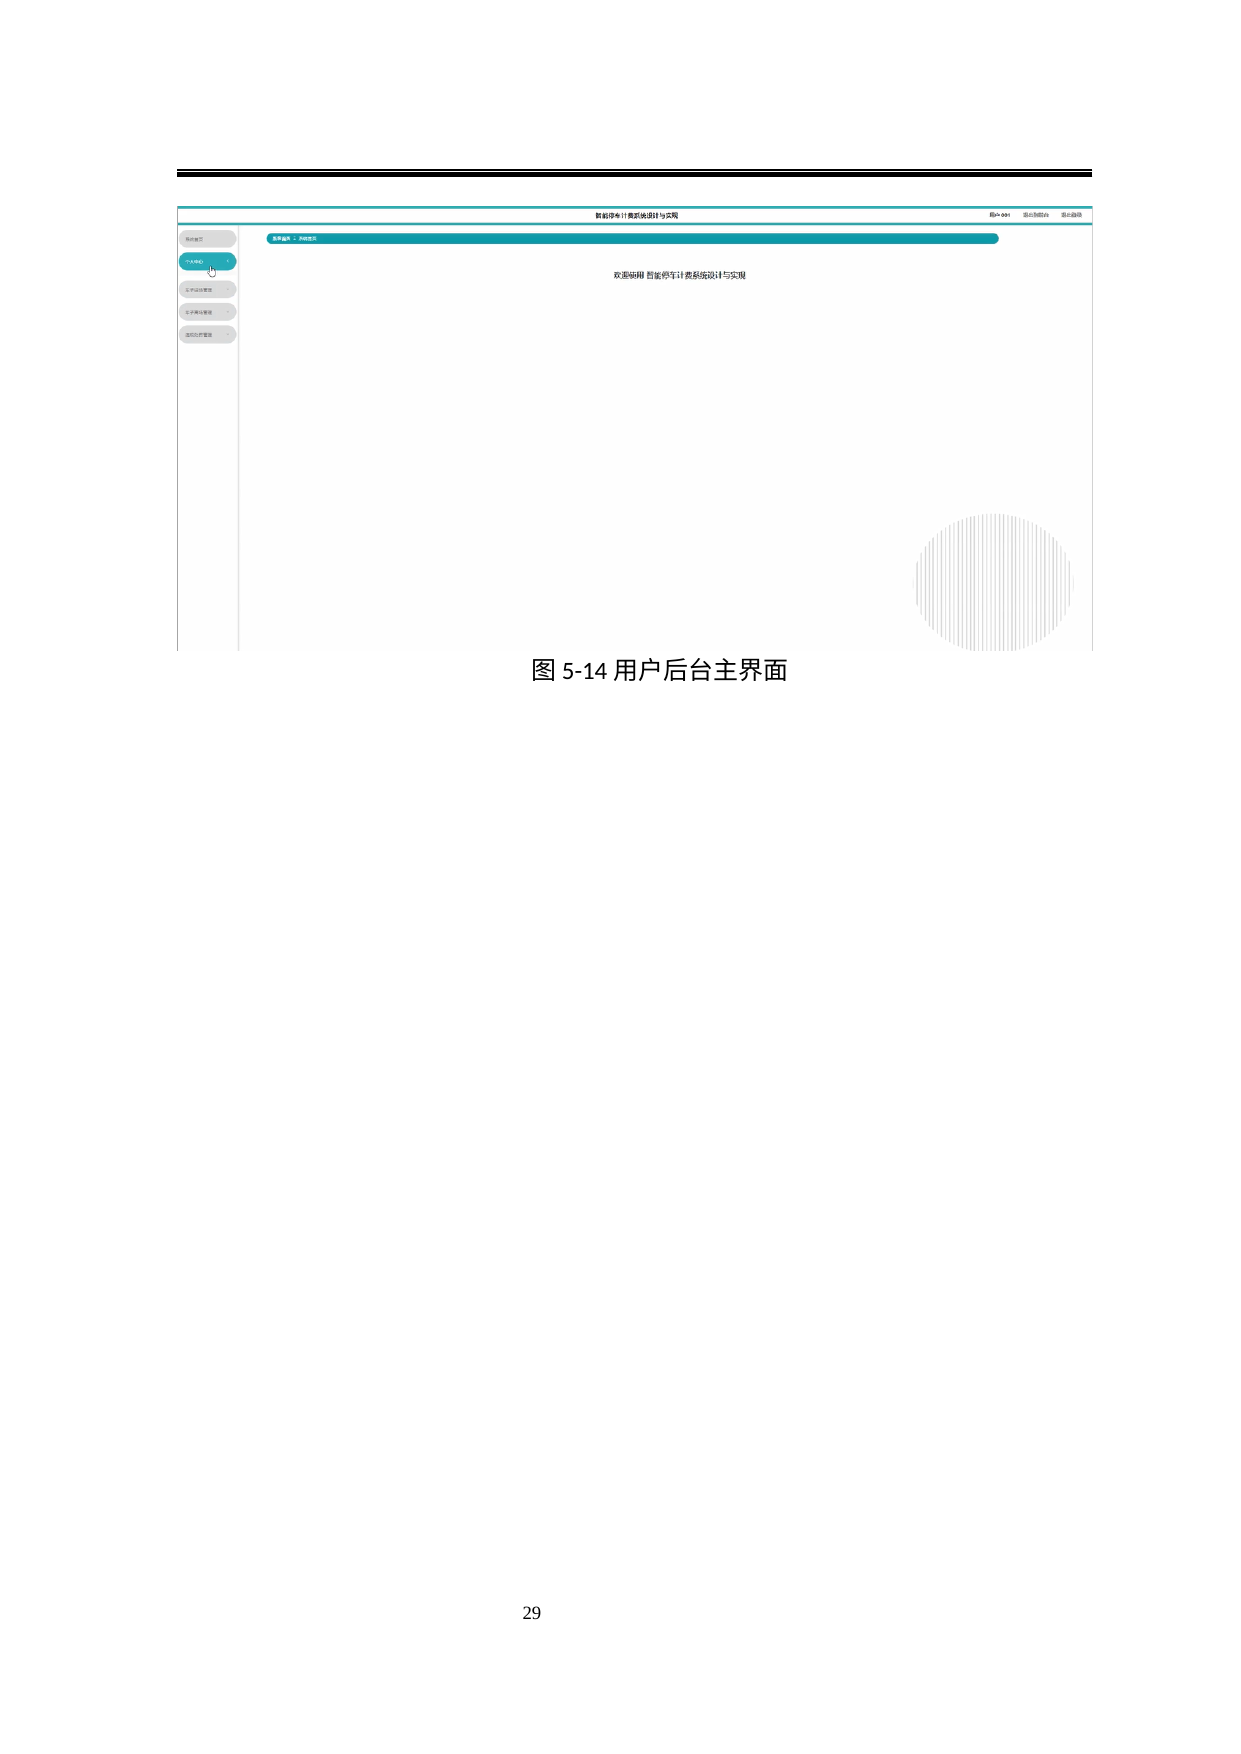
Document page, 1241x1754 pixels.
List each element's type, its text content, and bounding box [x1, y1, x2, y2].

text 图5-14 用户后台主界面 [177, 651, 1092, 687]
picture [177, 206, 1093, 651]
